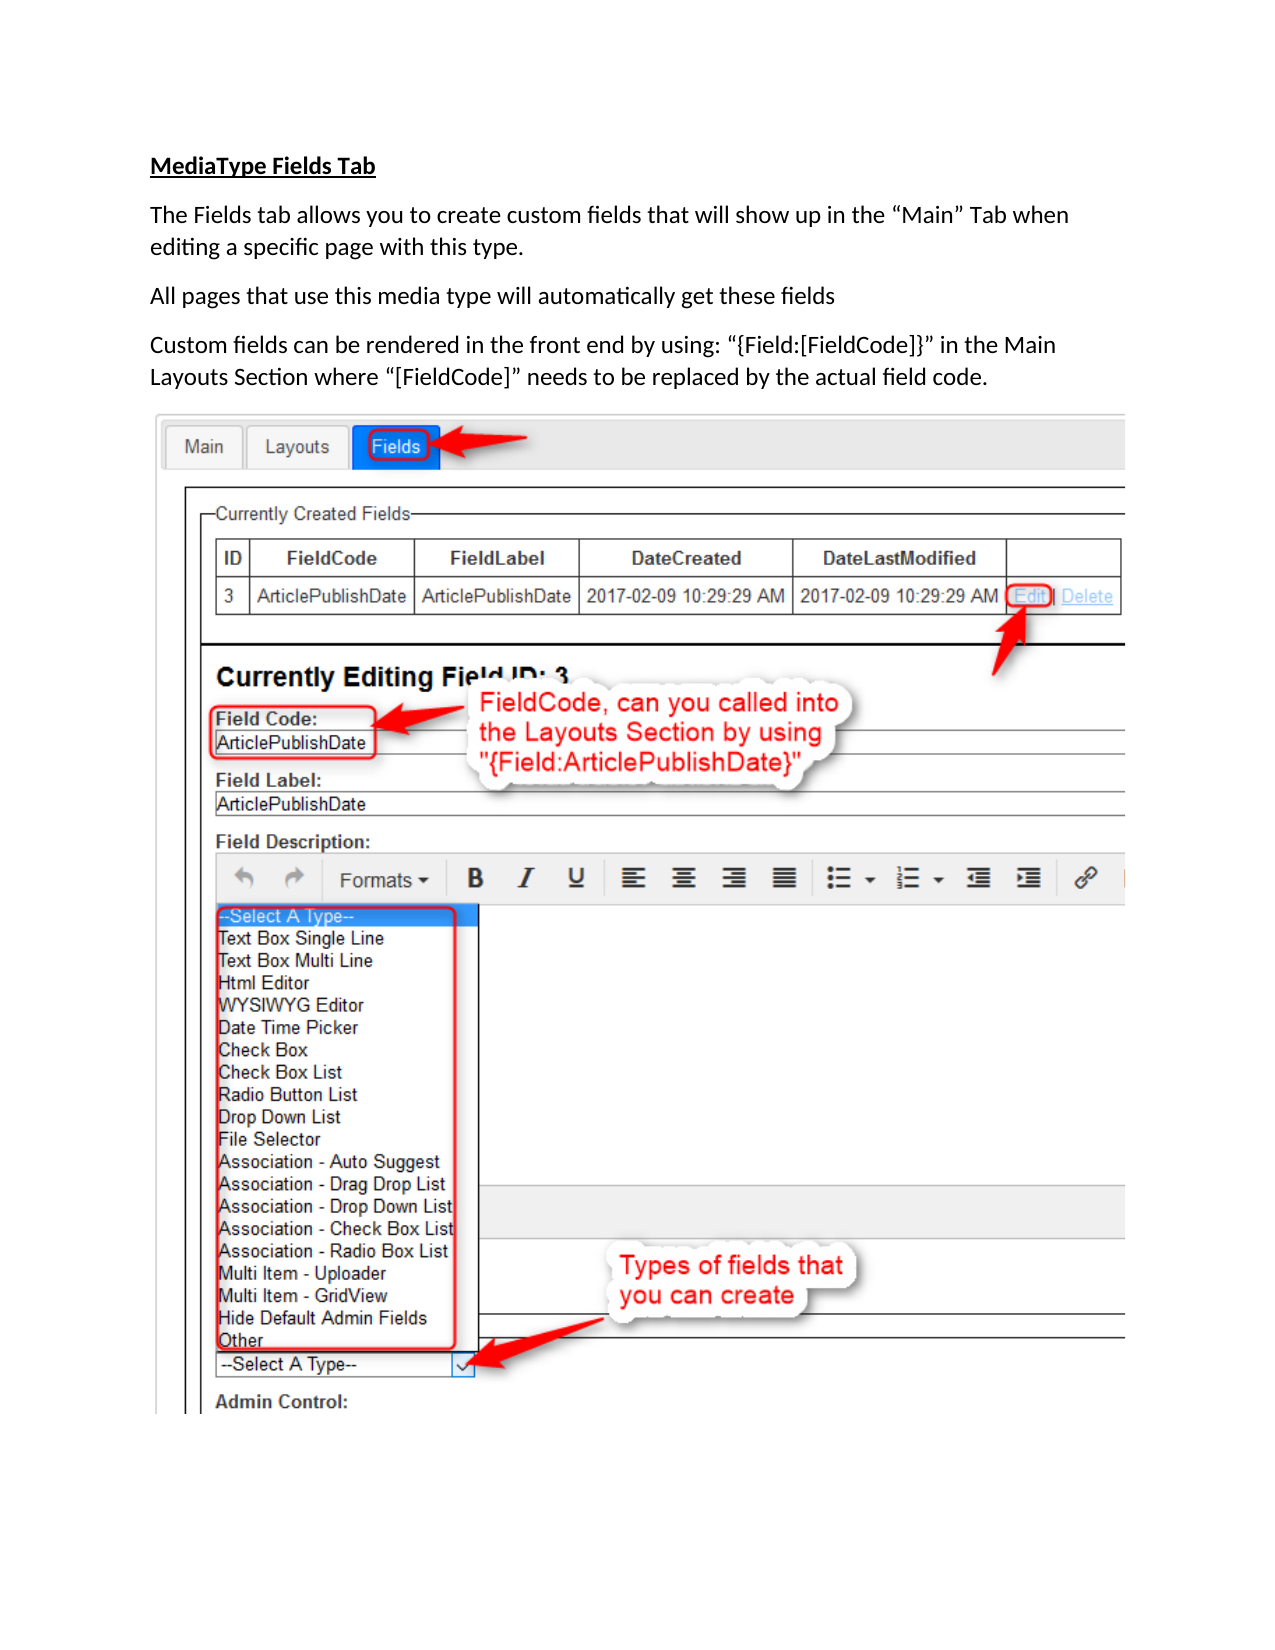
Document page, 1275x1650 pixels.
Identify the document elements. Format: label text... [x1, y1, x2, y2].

text All pages that use this media type will automatically get these fields [150, 280, 1125, 311]
text Custom fields can be rendered in the front end by using: “{Field:[FieldCode]}” in the Main Layouts Section where “[FieldCode]” needs to be replaced by the actual field code. [150, 329, 1125, 392]
text MediaType Fields Tab [150, 150, 1125, 181]
text The Fields tab allows you to create custom fields that will show up in the “Main” Tab when editing a specific page with this type. [150, 199, 1125, 262]
picture [150, 410, 1125, 1414]
